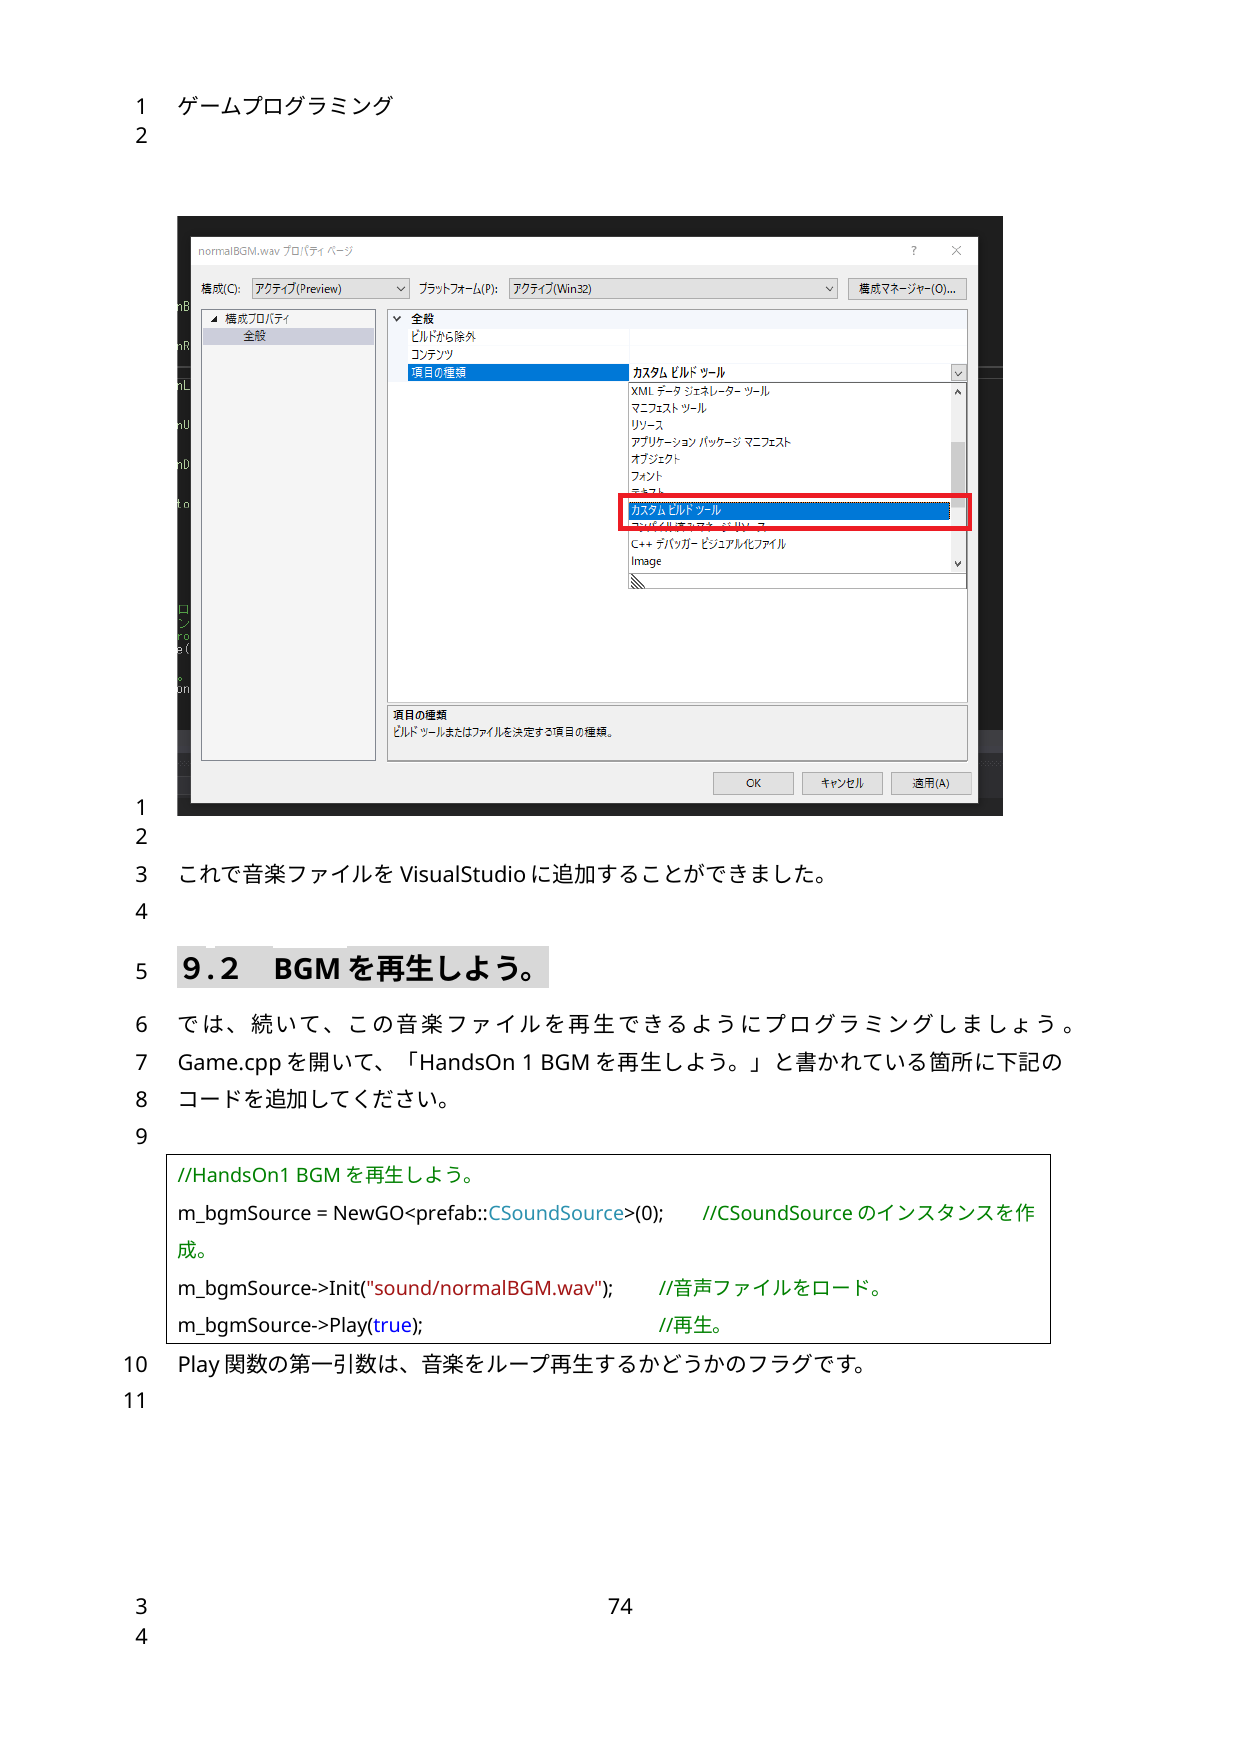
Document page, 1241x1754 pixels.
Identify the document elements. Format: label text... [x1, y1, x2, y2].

subtitle ９.２ BGMを再生しよう。 [177, 929, 1063, 1004]
table_header //HandsOn1 BGMを再生しよう。 m_bgmSource = NewGO<prefab::CSoundSource>(0); //CSoundSourceのインスタンスを作成。 m_bgmSource->Init("sound/normalBGM.wav"); //音声ファイルをロード。 m_bgmSource->Play(true); //再生。 [167, 1155, 1050, 1343]
text これで音楽ファイルをVisualStudioに追加することができました。 [177, 854, 1063, 892]
text Play関数の第一引数は、音楽をループ再生するかどうかのフラグです。 [177, 1344, 1063, 1381]
picture [177, 216, 1003, 816]
text では、続いて、この音楽ファイルを再生できるようにプログラミングしましょう。Game.cppを開いて、「HandsOn 1 BGMを再生しよう。」と書かれている箇所に下記のコードを追加してください。 [177, 1004, 1063, 1117]
